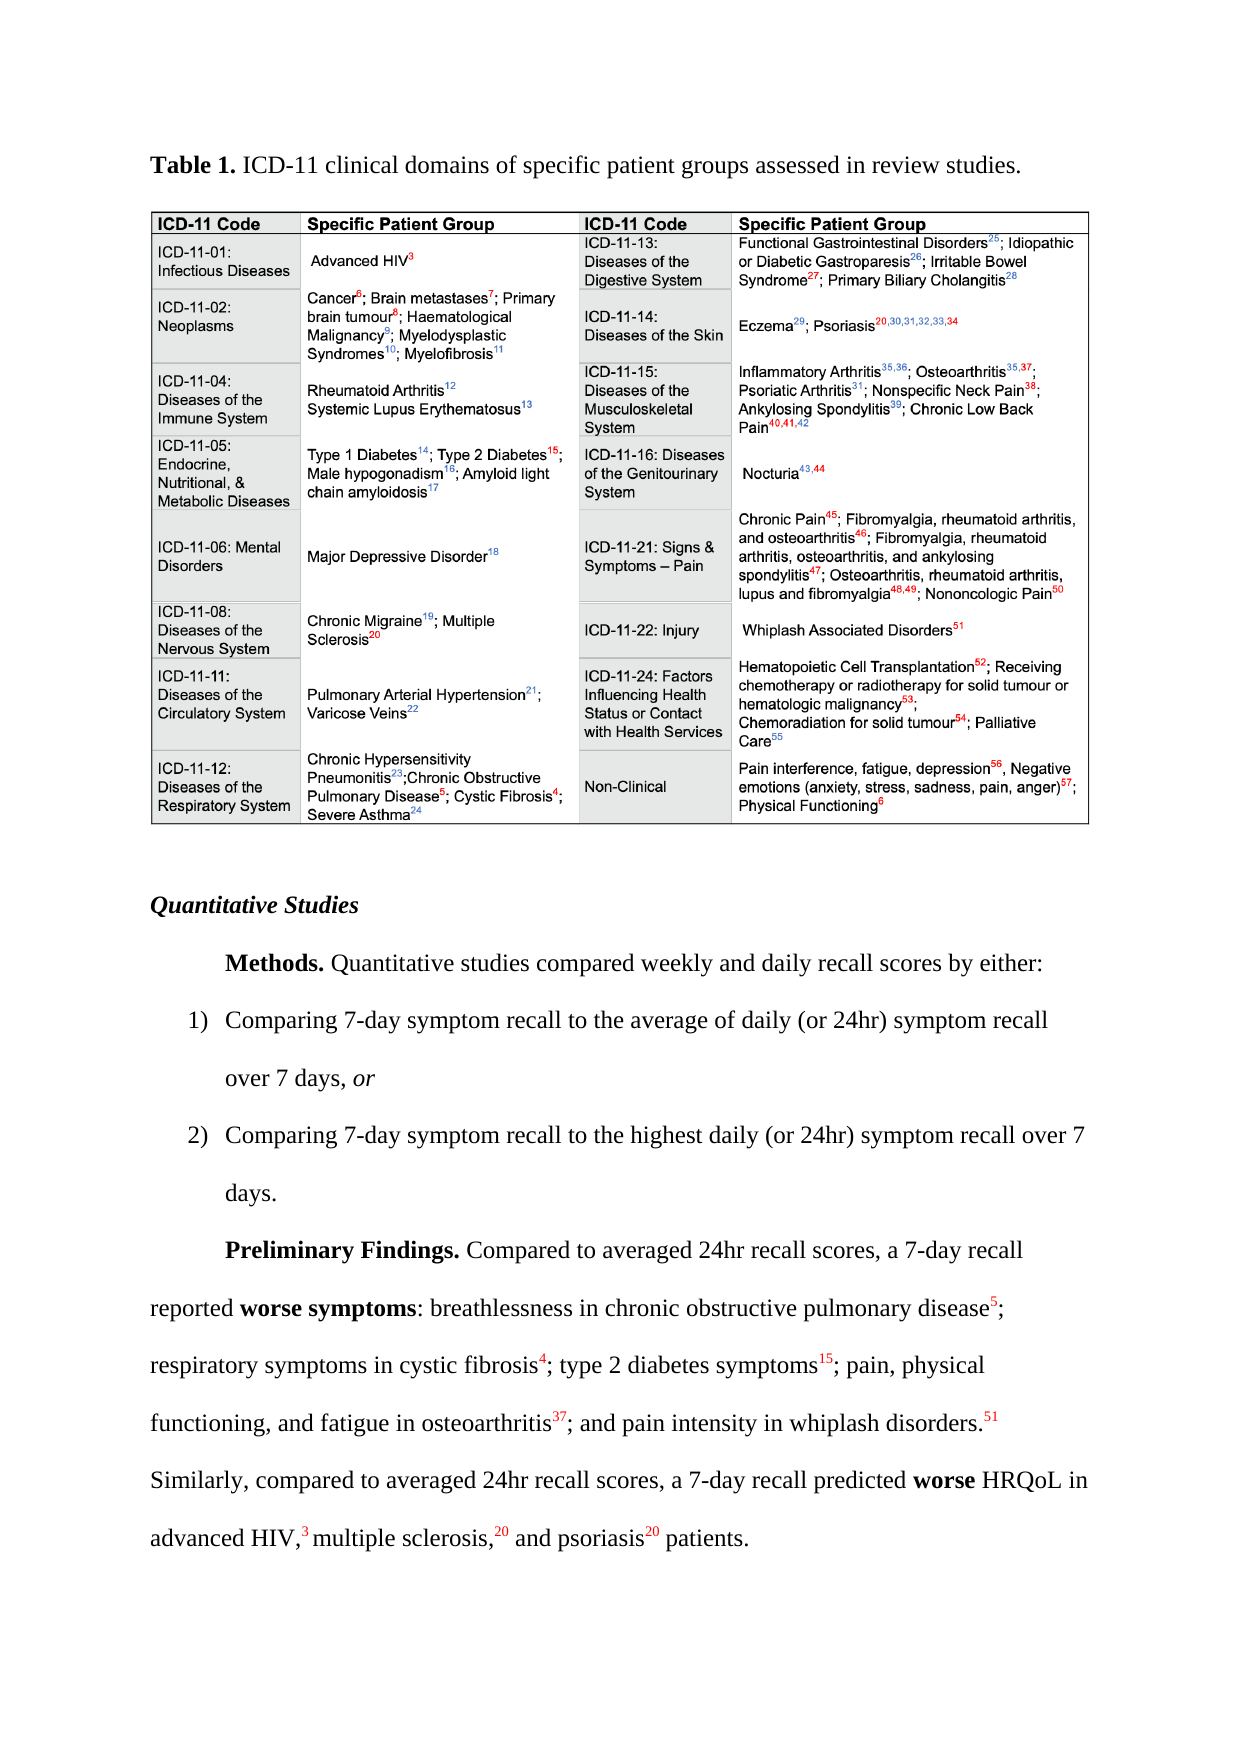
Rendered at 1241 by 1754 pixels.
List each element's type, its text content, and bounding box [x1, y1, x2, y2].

text Preliminary Findings. Compared to averaged 24hr recall scores, a 7-day recall reported worse symptoms: breathlessness in chronic obstructive pulmonary disease5; respiratory symptoms in cystic fibrosis4; type 2 diabetes symptoms15; pain, physical functioning, and fatigue in osteoarthritis37; and pain intensity in whiplash disorders.51 Similarly, compared to averaged 24hr recall scores, a 7-day recall predicted worse HRQoL in advanced HIV,3 multiple sclerosis,20 and psoriasis20 patients. [150, 1235, 1090, 1552]
picture [150, 207, 1090, 833]
text Table 1. ICD-11 clinical domains of specific patient groups assessed in review studies. [150, 150, 1090, 179]
text Methods. Quantitative studies compared weekly and daily recall scores by either: [150, 948, 1090, 977]
list Comparing 7-day symptom recall to the average of daily (or 24hr) symptom recall over 7 days, or [187, 1005, 1090, 1092]
list Comparing 7-day symptom recall to the highest daily (or 24hr) symptom recall over 7 days. [187, 1120, 1090, 1207]
text Quantitative Studies [150, 890, 1090, 919]
